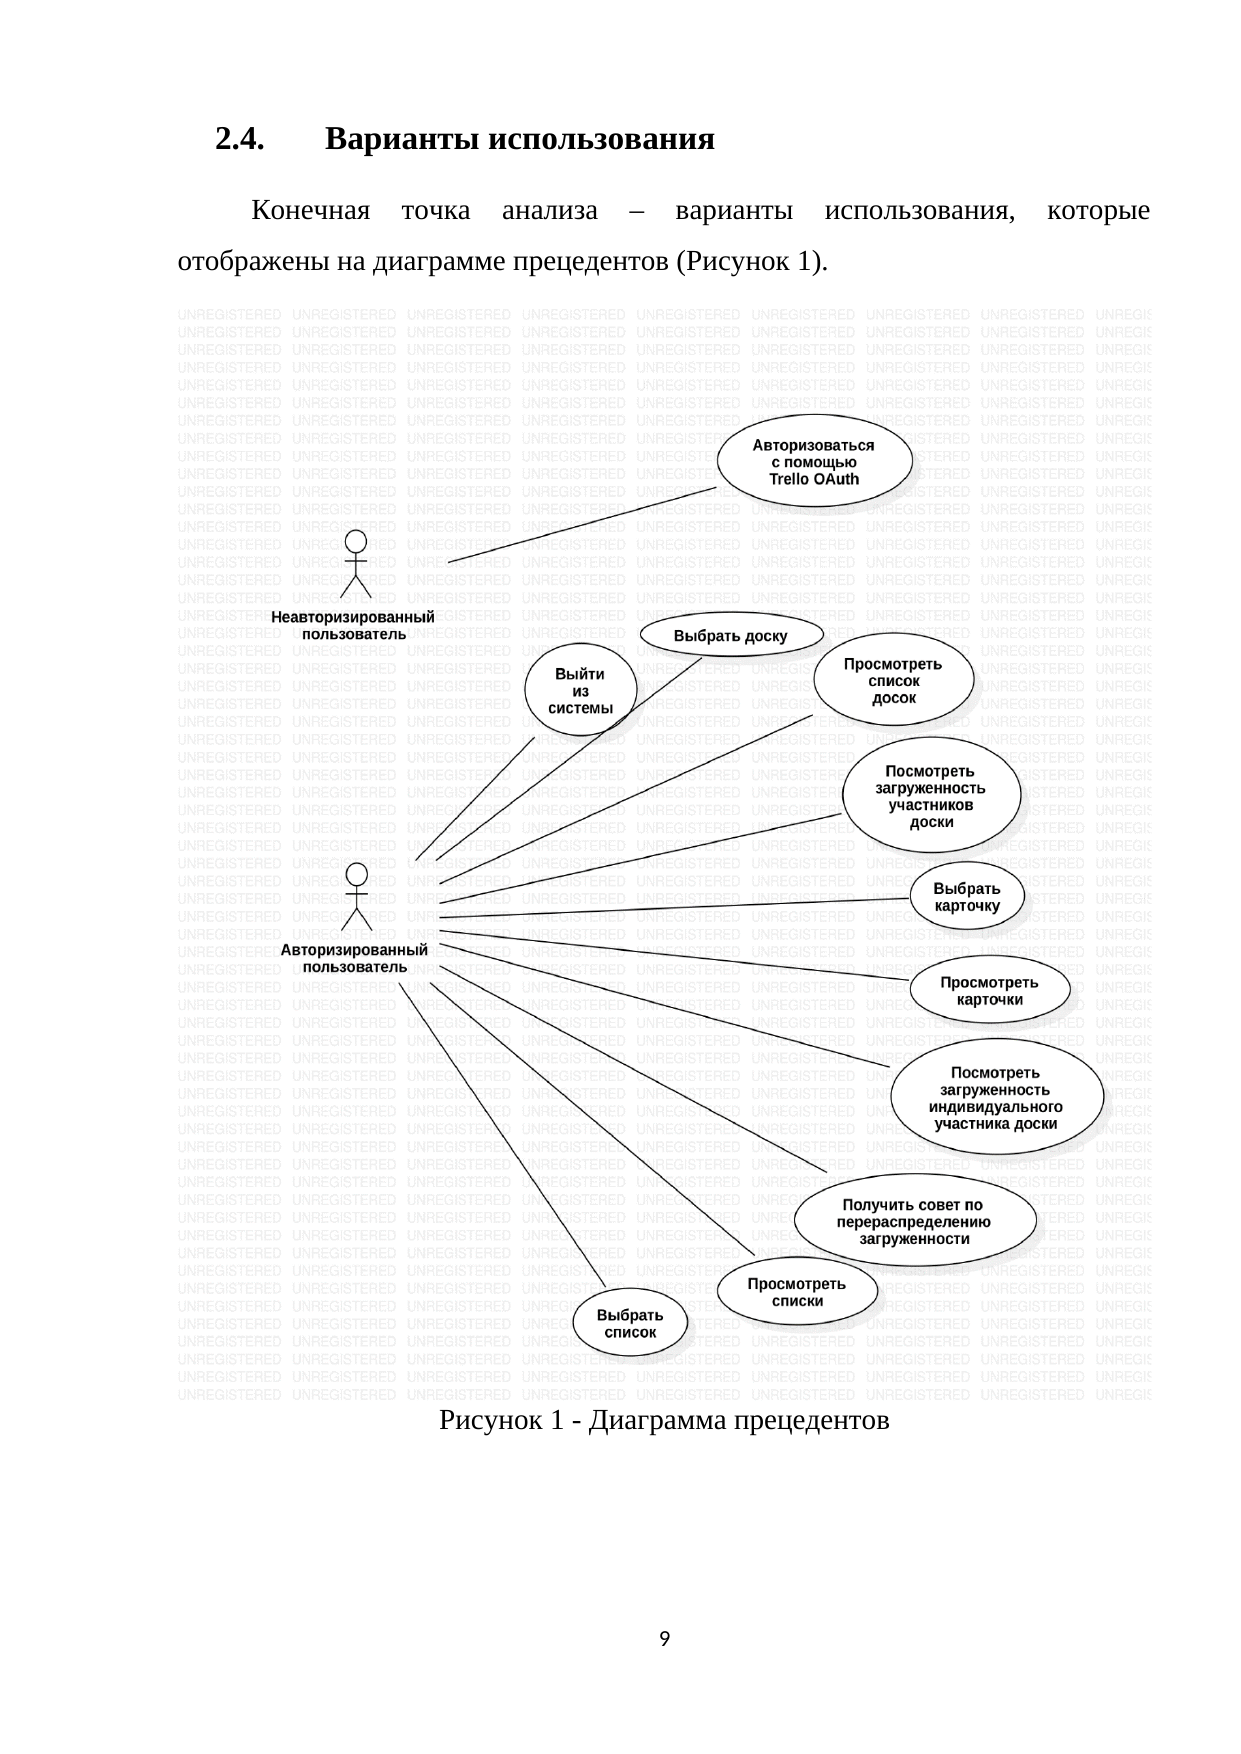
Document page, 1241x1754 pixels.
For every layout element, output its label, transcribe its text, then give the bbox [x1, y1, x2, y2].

picture [177, 309, 1152, 1403]
text Конечная точка анализа – варианты использования, которые отображены на диаграмме прецедентов (Рисунок 1). [177, 192, 1152, 276]
text Рисунок 1 - Диаграмма прецедентов [177, 1403, 1152, 1436]
list Варианты использования [215, 118, 1152, 156]
